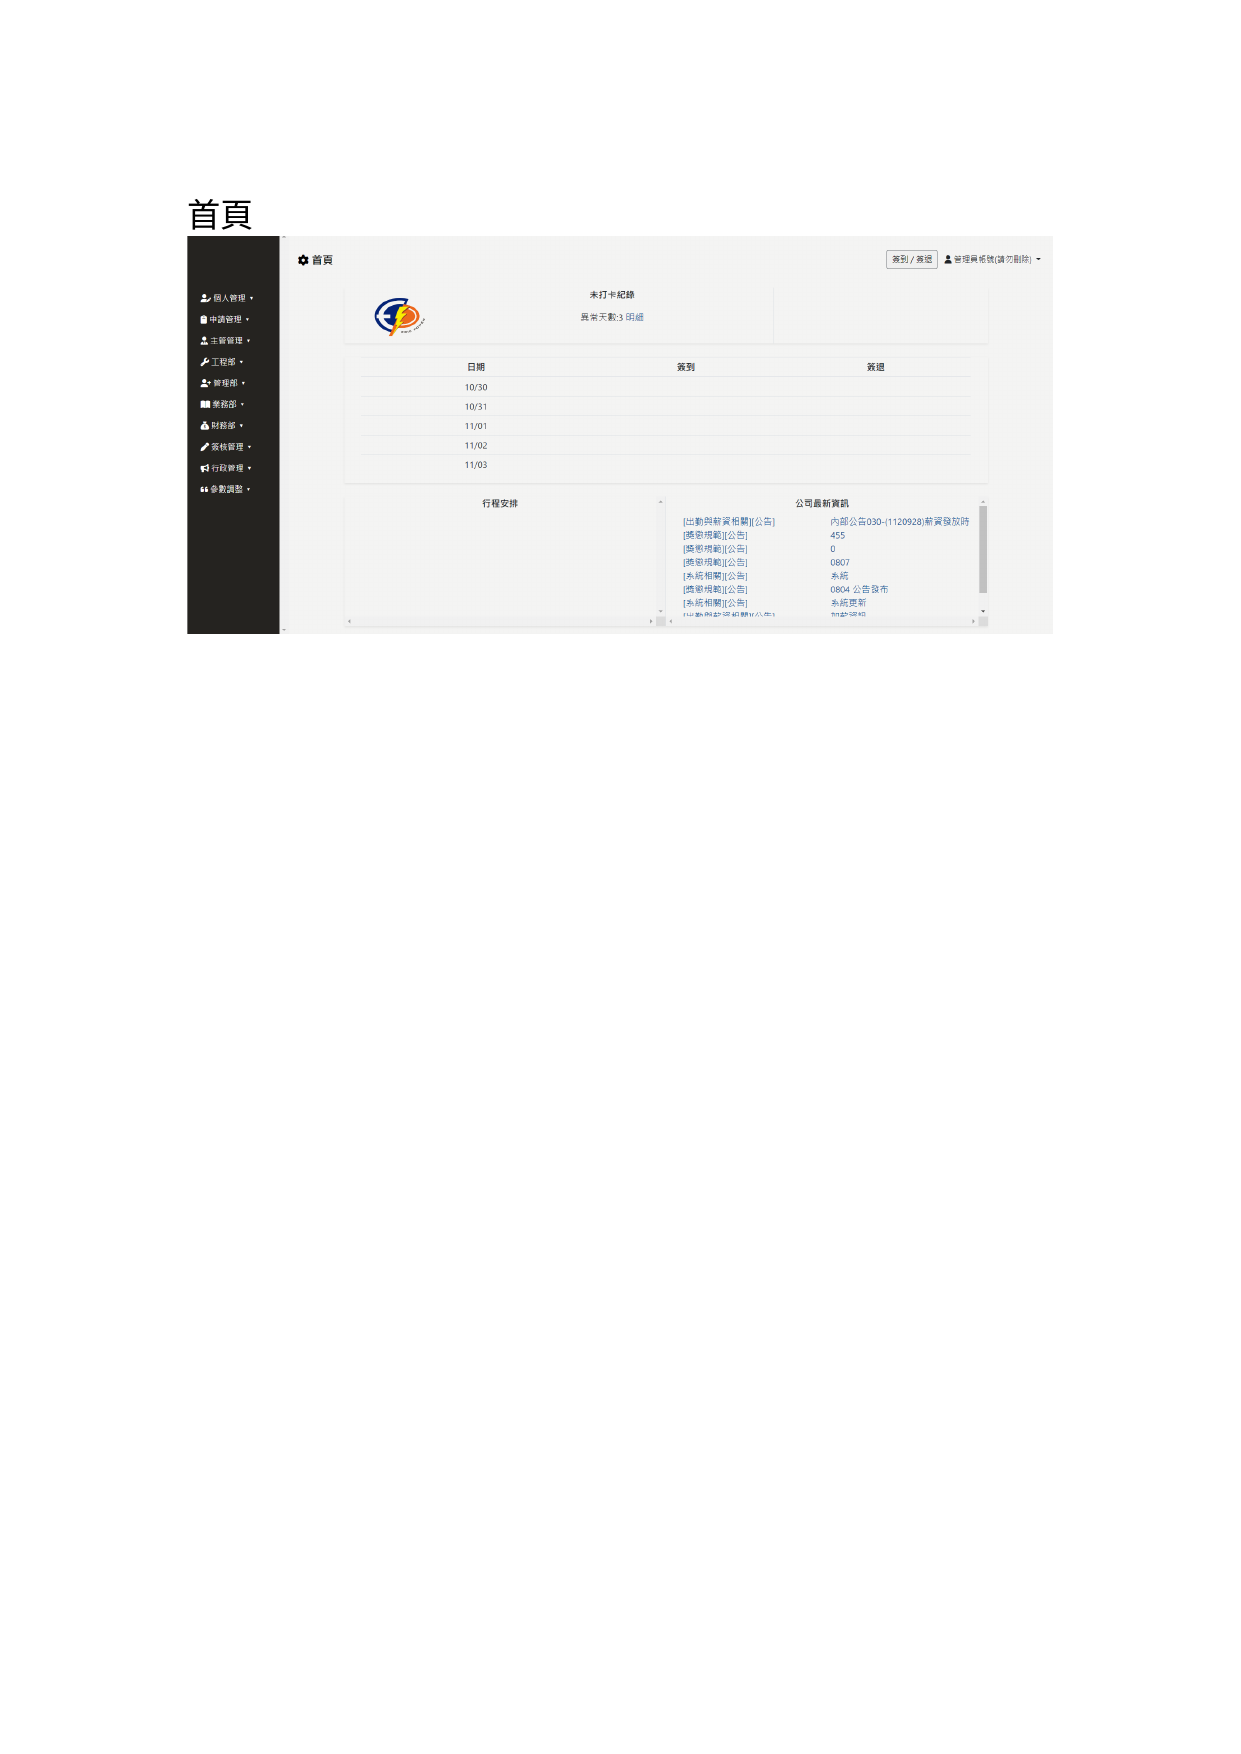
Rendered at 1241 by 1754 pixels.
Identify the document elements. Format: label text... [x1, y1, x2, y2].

picture [187, 236, 1053, 634]
text 首頁 [187, 188, 1053, 236]
